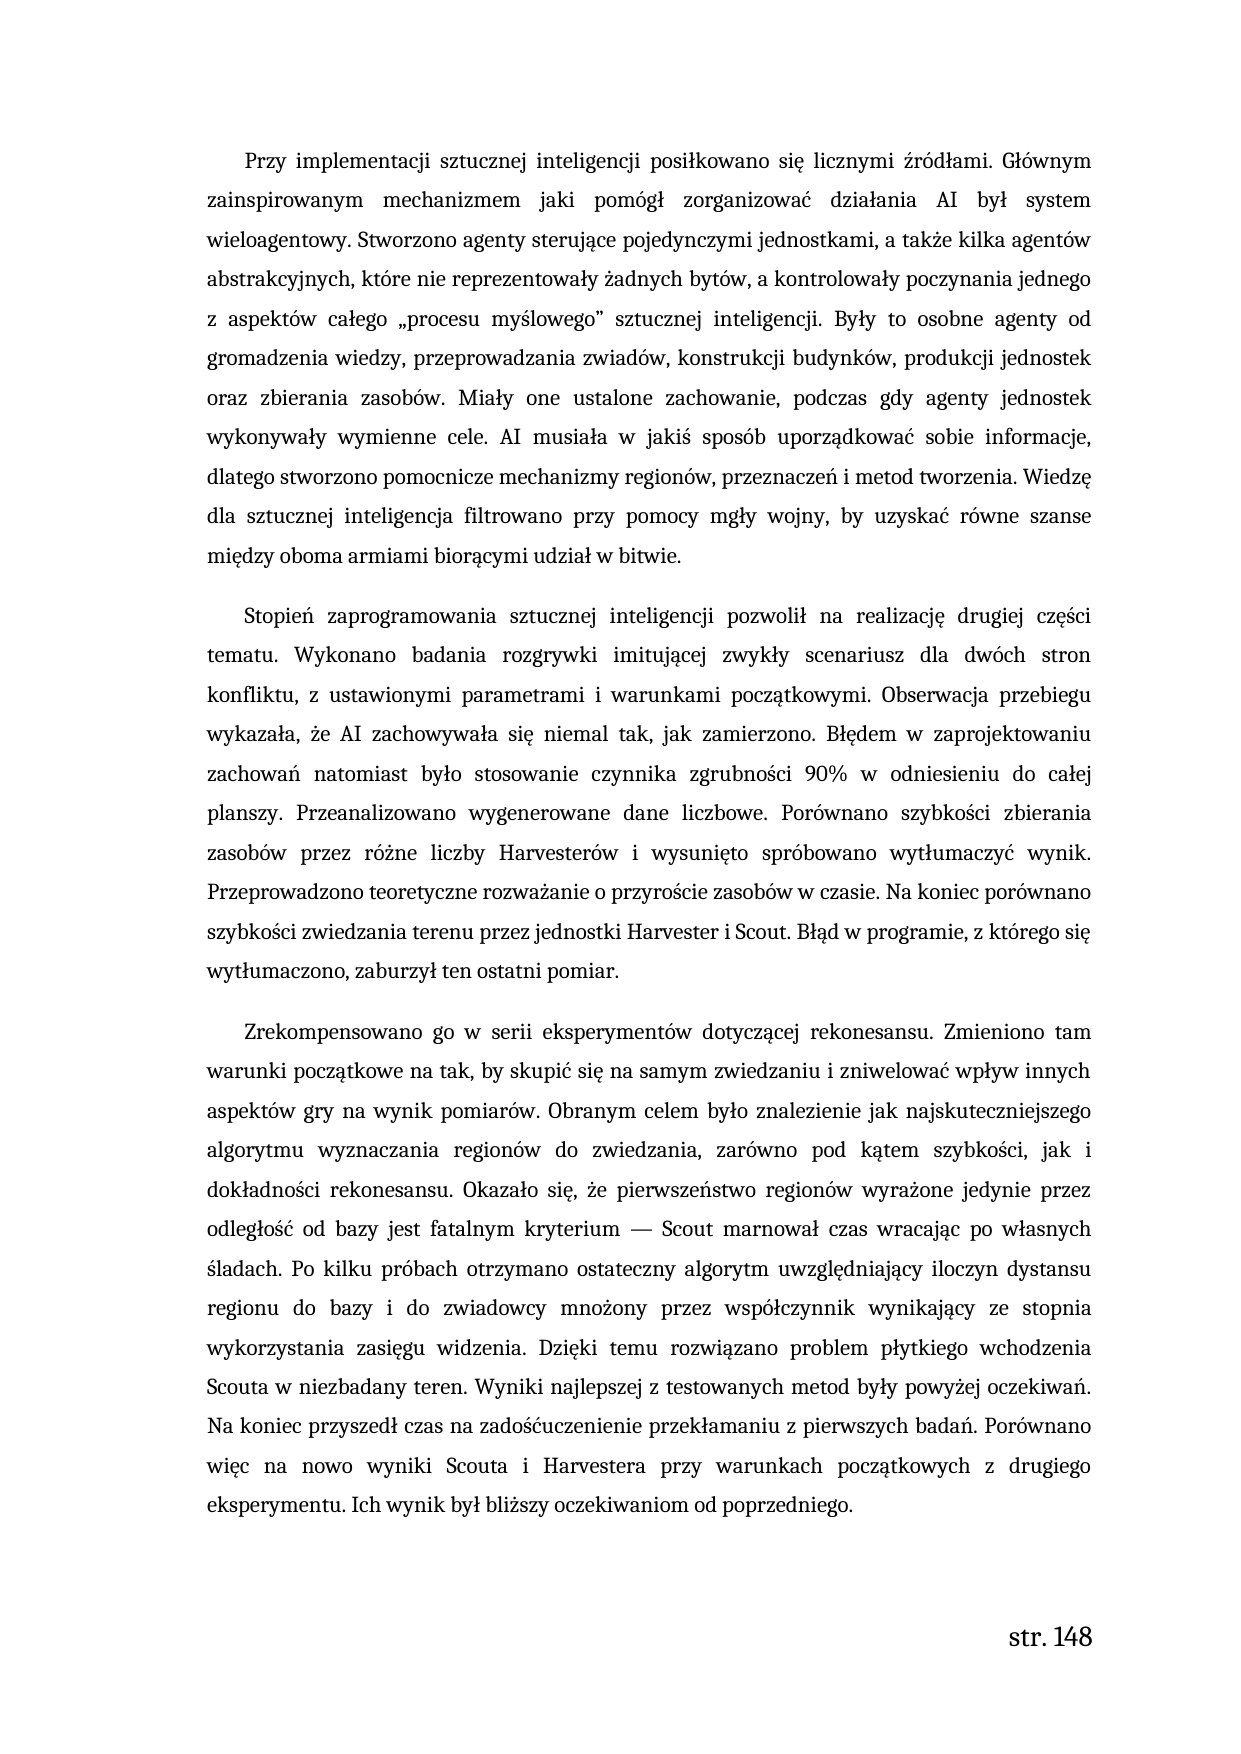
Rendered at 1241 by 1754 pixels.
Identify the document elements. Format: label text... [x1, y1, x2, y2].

text Zrekompensowano go w serii eksperymentów dotyczącej rekonesansu. Zmieniono tam warunki początkowe na tak, by skupić się na samym zwiedzaniu i zniwelować wpływ innych aspektów gry na wynik pomiarów. Obranym celem było znalezienie jak najskuteczniejszego algorytmu wyznaczania regionów do zwiedzania, zarówno pod kątem szybkości, jak i dokładności rekonesansu. Okazało się, że pierwszeństwo regionów wyrażone jedynie przez odległość od bazy jest fatalnym kryterium — Scout marnował czas wracając po własnych śladach. Po kilku próbach otrzymano ostateczny algorytm uwzględniający iloczyn dystansu regionu do bazy i do zwiadowcy mnożony przez współczynnik wynikający ze stopnia wykorzystania zasięgu widzenia. Dzięki temu rozwiązano problem płytkiego wchodzenia Scouta w niezbadany teren. Wyniki najlepszej z testowanych metod były powyżej oczekiwań. Na koniec przyszedł czas na zadośćuczenienie przekłamaniu z pierwszych badań. Porównano więc na nowo wyniki Scouta i Harvestera przy warunkach początkowych z drugiego eksperymentu. Ich wynik był bliższy oczekiwaniom od poprzedniego. [207, 1018, 1092, 1518]
text Przy implementacji sztucznej inteligencji posiłkowano się licznymi źródłami. Głównym zainspirowanym mechanizmem jaki pomógł zorganizować działania AI był system wieloagentowy. Stworzono agenty sterujące pojedynczymi jednostkami, a także kilka agentów abstrakcyjnych, które nie reprezentowały żadnych bytów, a kontrolowały poczynania jednego z aspektów całego „procesu myślowego” sztucznej inteligencji. Były to osobne agenty od gromadzenia wiedzy, przeprowadzania zwiadów, konstrukcji budynków, produkcji jednostek oraz zbierania zasobów. Miały one ustalone zachowanie, podczas gdy agenty jednostek wykonywały wymienne cele. AI musiała w jakiś sposób uporządkować sobie informacje, dlatego stworzono pomocnicze mechanizmy regionów, przeznaczeń i metod tworzenia. Wiedzę dla sztucznej inteligencja filtrowano przy pomocy mgły wojny, by uzyskać równe szanse między oboma armiami biorącymi udział w bitwie. [207, 148, 1092, 569]
text Stopień zaprogramowania sztucznej inteligencji pozwolił na realizację drugiej części tematu. Wykonano badania rozgrywki imitującej zwykły scenariusz dla dwóch stron konfliktu, z ustawionymi parametrami i warunkami początkowymi. Obserwacja przebiegu wykazała, że AI zachowywała się niemal tak, jak zamierzono. Błędem w zaprojektowaniu zachowań natomiast było stosowanie czynnika zgrubności 90% w odniesieniu do całej planszy. Przeanalizowano wygenerowane dane liczbowe. Porównano szybkości zbierania zasobów przez różne liczby Harvesterów i wysunięto spróbowano wytłumaczyć wynik. Przeprowadzono teoretyczne rozważanie o przyroście zasobów w czasie. Na koniec porównano szybkości zwiedzania terenu przez jednostki Harvester i Scout. Błąd w programie, z którego się wytłumaczono, zaburzył ten ostatni pomiar. [207, 603, 1092, 984]
